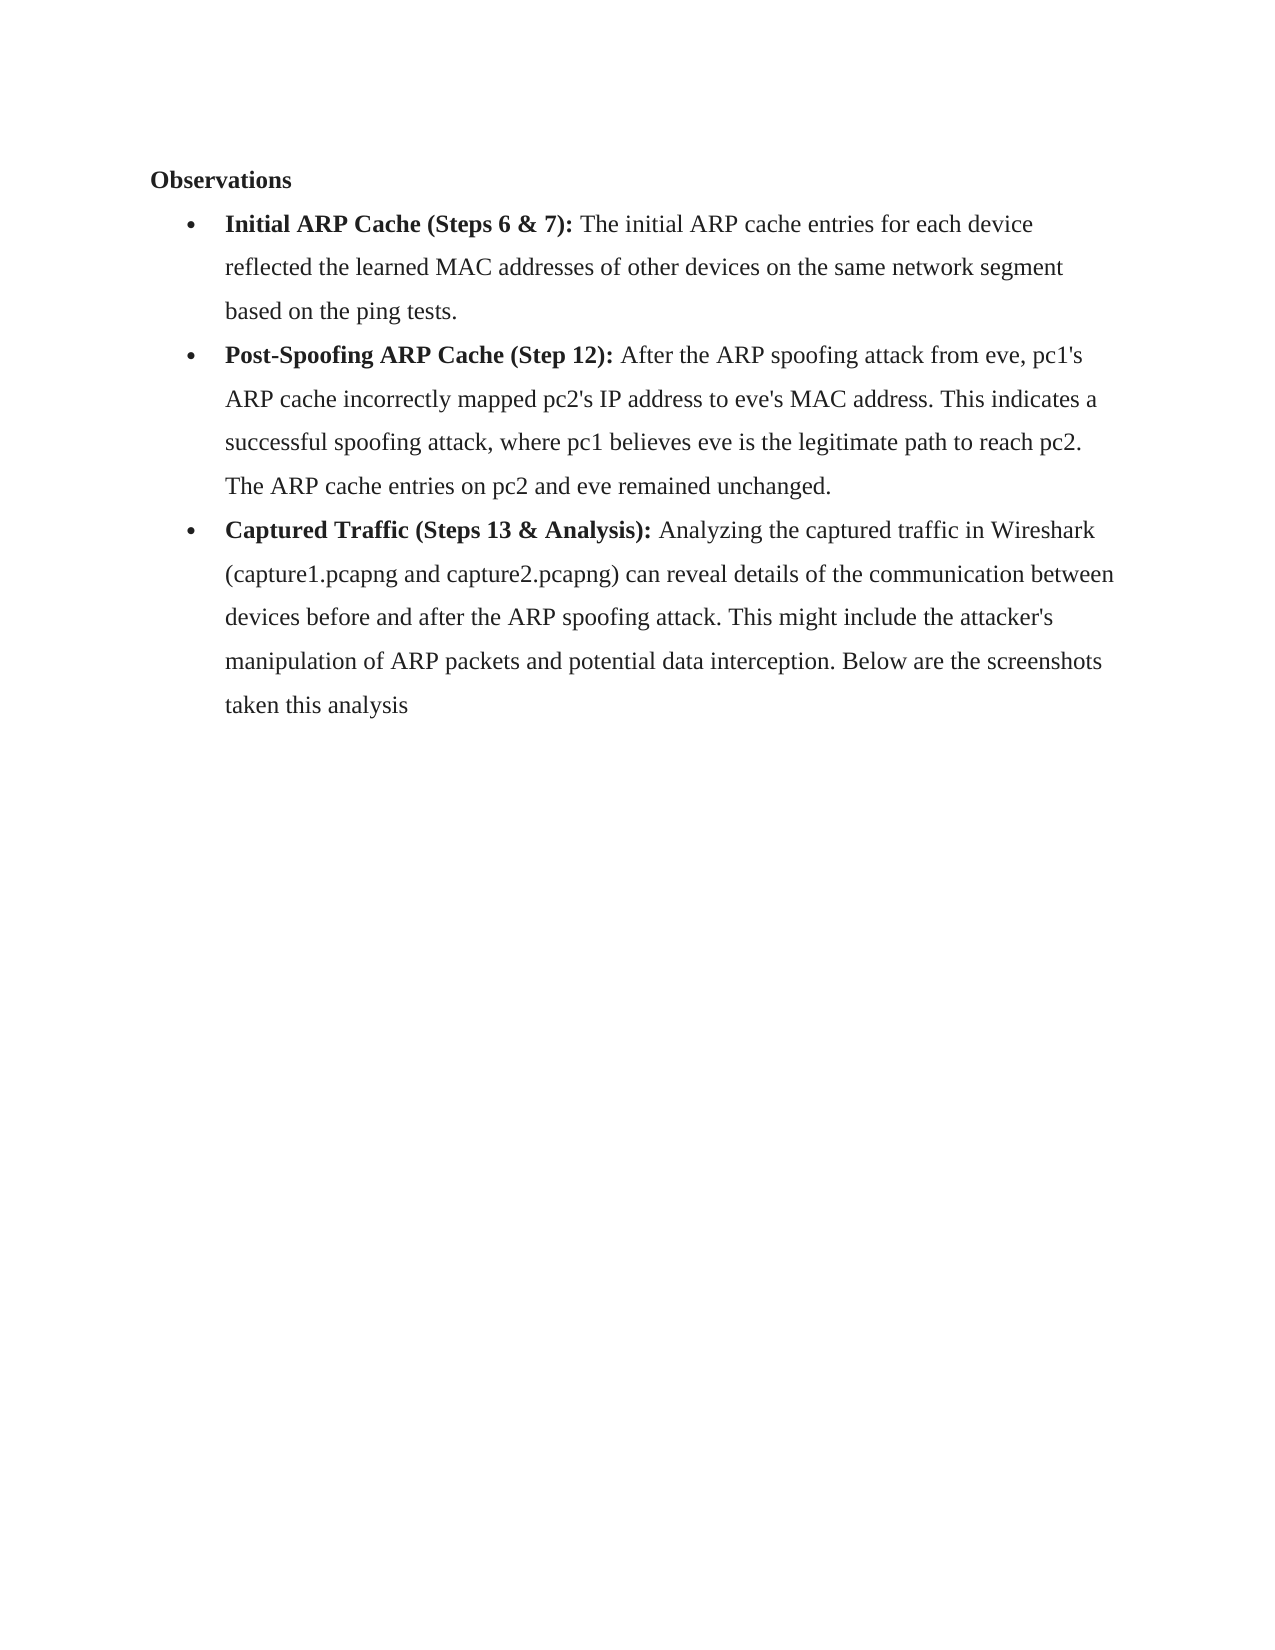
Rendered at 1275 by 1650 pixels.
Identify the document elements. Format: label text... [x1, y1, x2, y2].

list Captured Traffic (Steps 13 & Analysis): Analyzing the captured traffic in Wireshark (capture1.pcapng and capture2.pcapng) can reveal details of the communication between devices before and after the ARP spoofing attack. This might include the attacker's manipulation of ARP packets and potential data interception. Below are the screenshots taken this analysis [187, 500, 1125, 719]
text Observations [150, 150, 1125, 194]
list Initial ARP Cache (Steps 6 & 7): The initial ARP cache entries for each device reflected the learned MAC addresses of other devices on the same network segment based on the ping tests. [187, 194, 1125, 325]
list Post-Spoofing ARP Cache (Step 12): After the ARP spoofing attack from eve, pc1's ARP cache incorrectly mapped pc2's IP address to eve's MAC address. This indicates a successful spoofing attack, where pc1 believes eve is the legitimate path to reach pc2. The ARP cache entries on pc2 and eve remained unchanged. [187, 325, 1125, 500]
